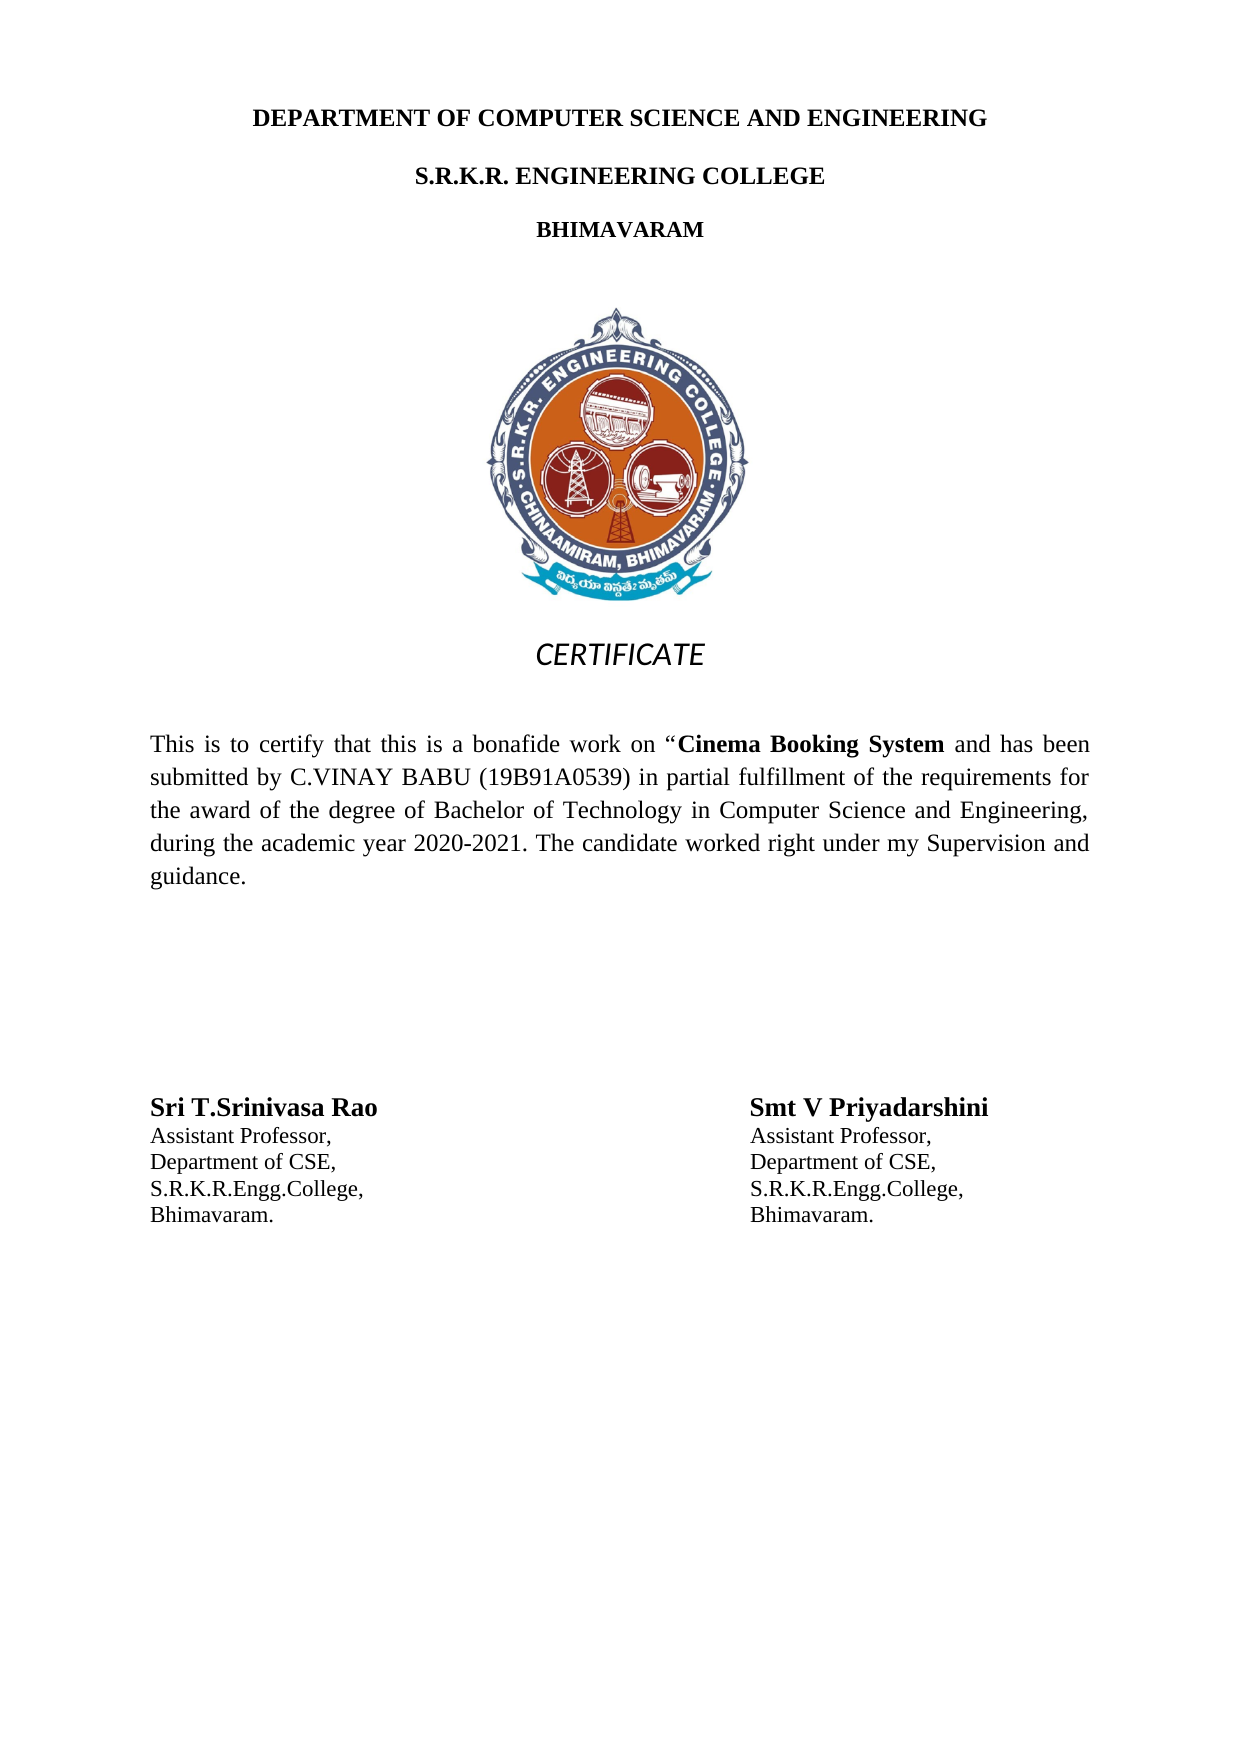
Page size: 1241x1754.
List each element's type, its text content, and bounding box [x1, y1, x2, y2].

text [150, 103, 1090, 132]
text S.R.K.R.Engg.College, S.R.K.R.Engg.College, [150, 1174, 1090, 1201]
text Sri T.Srinivasa Rao Smt V Priyadarshini [150, 1091, 1090, 1122]
text This is to certify that this is a bonafide work on “Cinema Booking System and has been submitted by C.VINAY BABU (19B91A0539) in partial fulfillment of the requirements for the award of the degree of Bachelor of Technology in Computer Science and Engineering, during the academic year 2020-2021. The candidate worked right under my Supervision and guidance. [150, 729, 1090, 889]
text Department of CSE, Department of CSE, [150, 1148, 1090, 1174]
text Bhimavaram. Bhimavaram. [150, 1201, 1090, 1227]
text CERTIFICATE [150, 633, 1090, 674]
picture [453, 304, 767, 607]
text Assistant Professor, Assistant Professor, [150, 1122, 1090, 1148]
text S.R.K.R. ENGINEERING COLLEGE [150, 161, 1090, 189]
text BHIMAVARAM [150, 216, 1090, 242]
